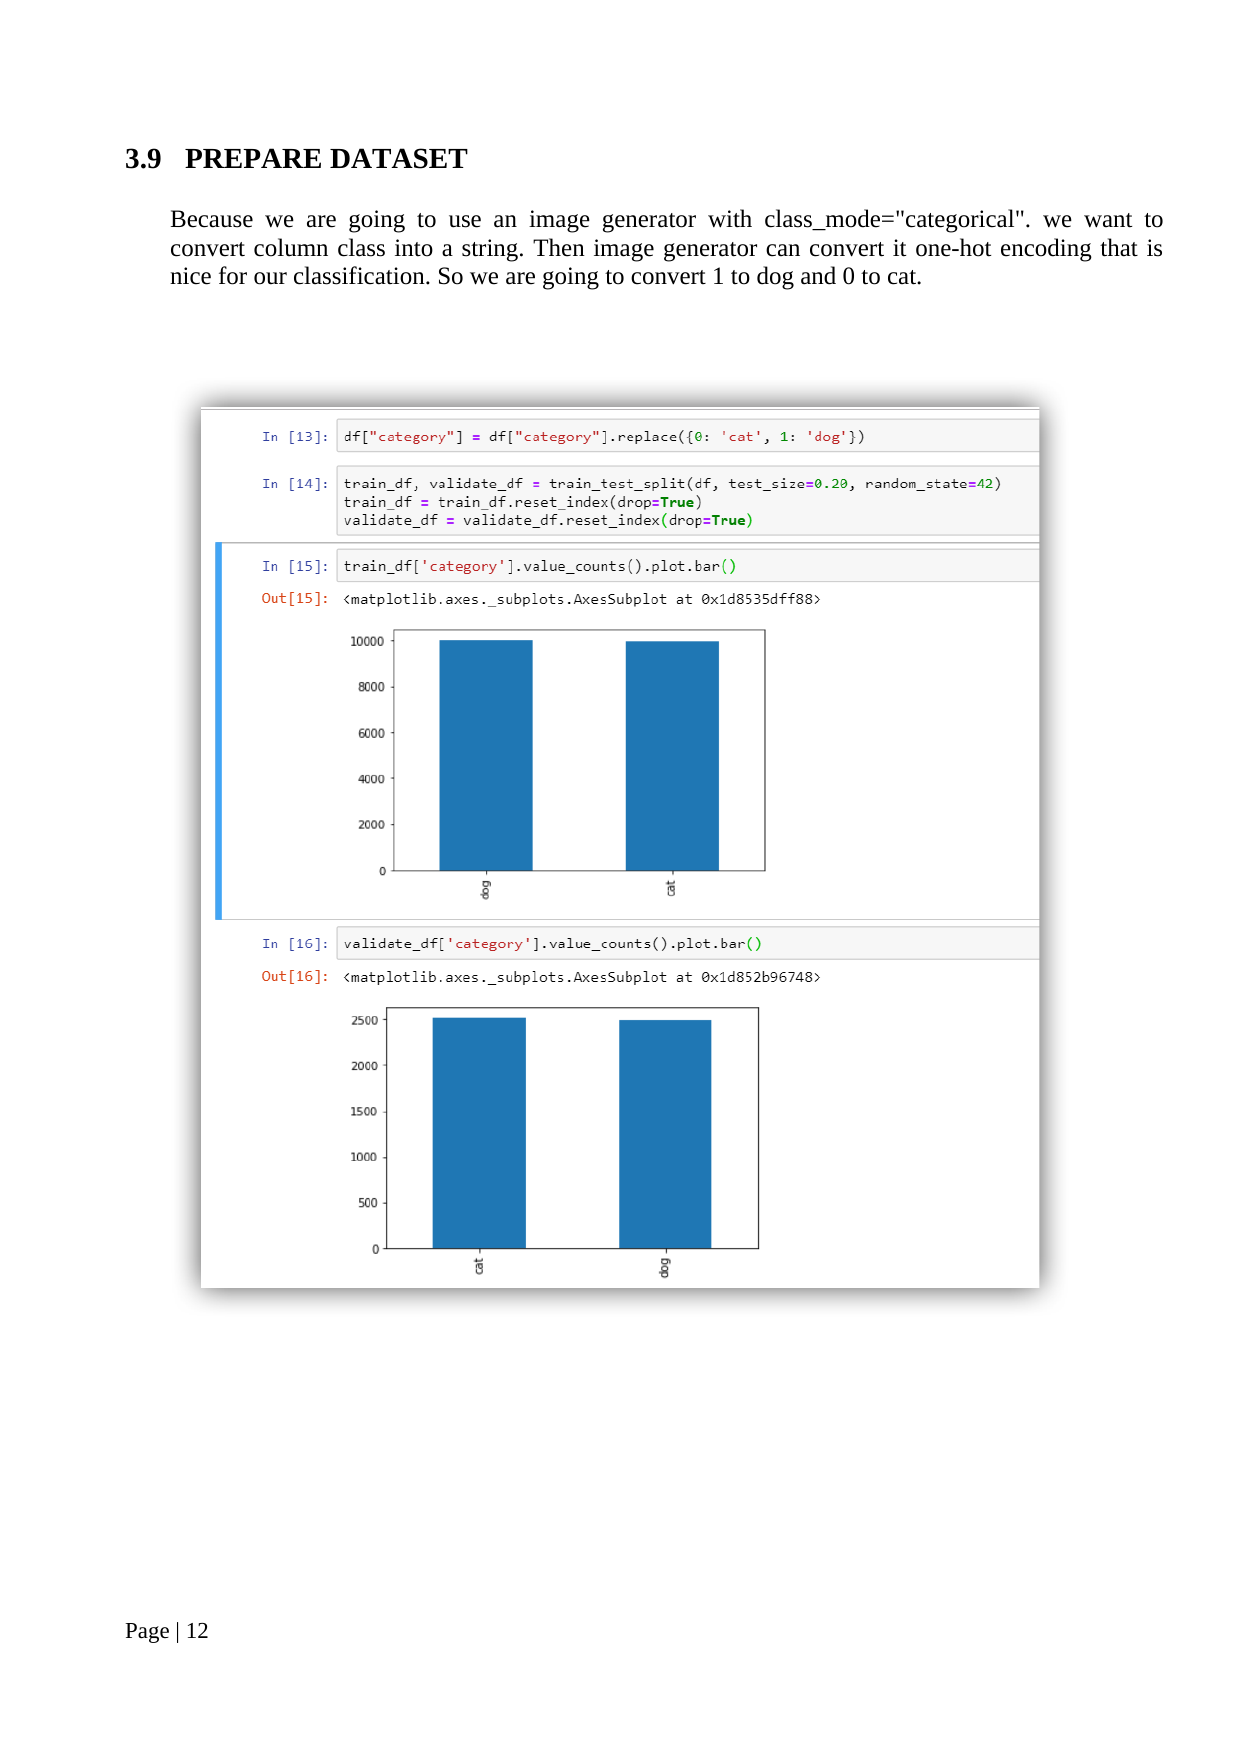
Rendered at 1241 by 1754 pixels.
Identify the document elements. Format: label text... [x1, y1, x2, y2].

text Because we are going to use an image generator with class_mode="categorical". we want to convert column class into a string. Then image generator can convert it one-hot encoding that is nice for our classification. So we are going to convert 1 to dog and 0 to cat. [170, 204, 1165, 290]
picture [201, 407, 1040, 1288]
subtitle PREPARE DATASET [125, 142, 1165, 175]
